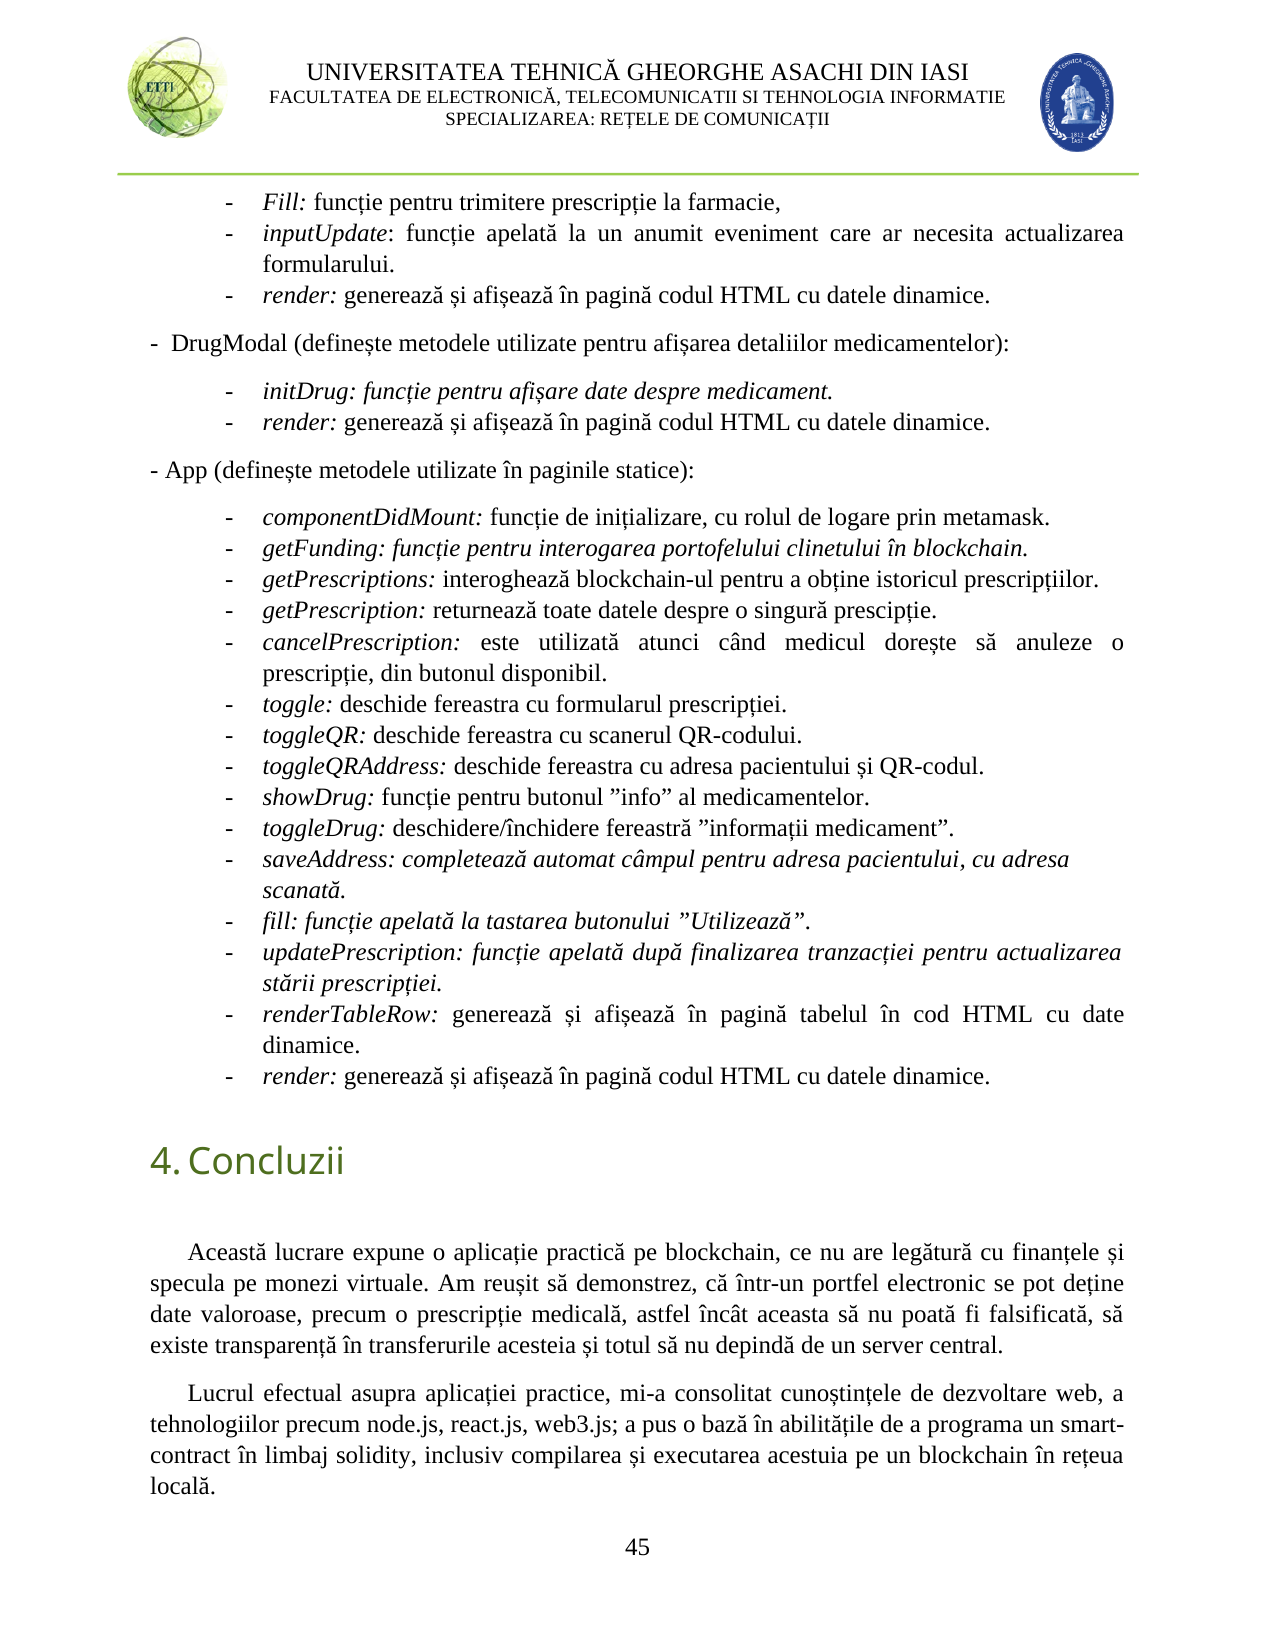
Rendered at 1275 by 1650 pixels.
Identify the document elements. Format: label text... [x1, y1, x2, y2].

list fill: funcție apelată la tastarea butonului ”Utilizează”. [225, 906, 1125, 935]
list Fill: funcție pentru trimitere prescripție la farmacie, [225, 187, 1125, 216]
list toggle: deschide fereastra cu formularul prescripției. [225, 689, 1125, 717]
list getPrescription: returnează toate datele despre o singură prescipție. [225, 596, 1125, 624]
picture [127, 36, 228, 138]
list showDrug: funcție pentru butonul ”info” al medicamentelor. [225, 782, 1125, 811]
list getFunding: funcție pentru interogarea portofelului clinetului în blockchain. [225, 533, 1125, 562]
list renderTableRow: generează și afișează în pagină tabelul în cod HTML cu date dinamice. [225, 999, 1125, 1059]
list initDrug: funcție pentru afișare date despre medicament. [225, 376, 1125, 405]
list render: generează și afișează în pagină codul HTML cu datele dinamice. [225, 407, 1125, 436]
list getPrescriptions: interoghează blockchain-ul pentru a obține istoricul prescripțiilor. [225, 564, 1125, 593]
text Această lucrare expune o aplicație practică pe blockchain, ce nu are legătură cu finanțele și specula pe monezi virtuale. Am reușit să demonstrez, că într-un portfel electronic se pot deține date valoroase, precum o prescripție medicală, astfel încât aceasta să nu poată fi falsificată, să existe transparență în transferurile acesteia și totul să nu depindă de un server central. [150, 1237, 1125, 1359]
text - DrugModal (definește metodele utilizate pentru afișarea detaliilor medicamentelor): [150, 328, 1125, 357]
text - App (definește metodele utilizate în paginile statice): [150, 455, 1125, 483]
list inputUpdate: funcție apelată la un anumit eveniment care ar necesita actualizarea formularului. [225, 218, 1125, 278]
list render: generează și afișează în pagină codul HTML cu datele dinamice. [225, 281, 1125, 309]
list toggleDrug: deschidere/închidere fereastră ”informații medicament”. [225, 813, 1125, 842]
list saveAddress: completează automat câmpul pentru adresa pacientului, cu adresa scanată. [225, 844, 1125, 904]
list cancelPrescription: este utilizată atunci când medicul dorește să anuleze o prescripție, din butonul disponibil. [225, 627, 1125, 686]
picture [1040, 53, 1114, 152]
text Lucrul efectual asupra aplicației practice, mi-a consolitat cunoștințele de dezvoltare web, a tehnologiilor precum node.js, react.js, web3.js; a pus o bază în abilitățile de a programa un smart-contract în limbaj solidity, inclusiv compilarea și executarea acestuia pe un blockchain în rețeua locală. [150, 1378, 1125, 1499]
list updatePrescription: funcție apelată după finalizarea tranzacției pentru actualizarea stării prescripției. [225, 937, 1125, 997]
list toggleQRAddress: deschide fereastra cu adresa pacientului și QR-codul. [225, 751, 1125, 779]
list render: generează și afișează în pagină codul HTML cu datele dinamice. [225, 1061, 1125, 1090]
subtitle Concluzii [150, 1134, 1125, 1185]
list componentDidMount: funcție de inițializare, cu rolul de logare prin metamask. [225, 502, 1125, 531]
list toggleQR: deschide fereastra cu scanerul QR-codului. [225, 720, 1125, 748]
